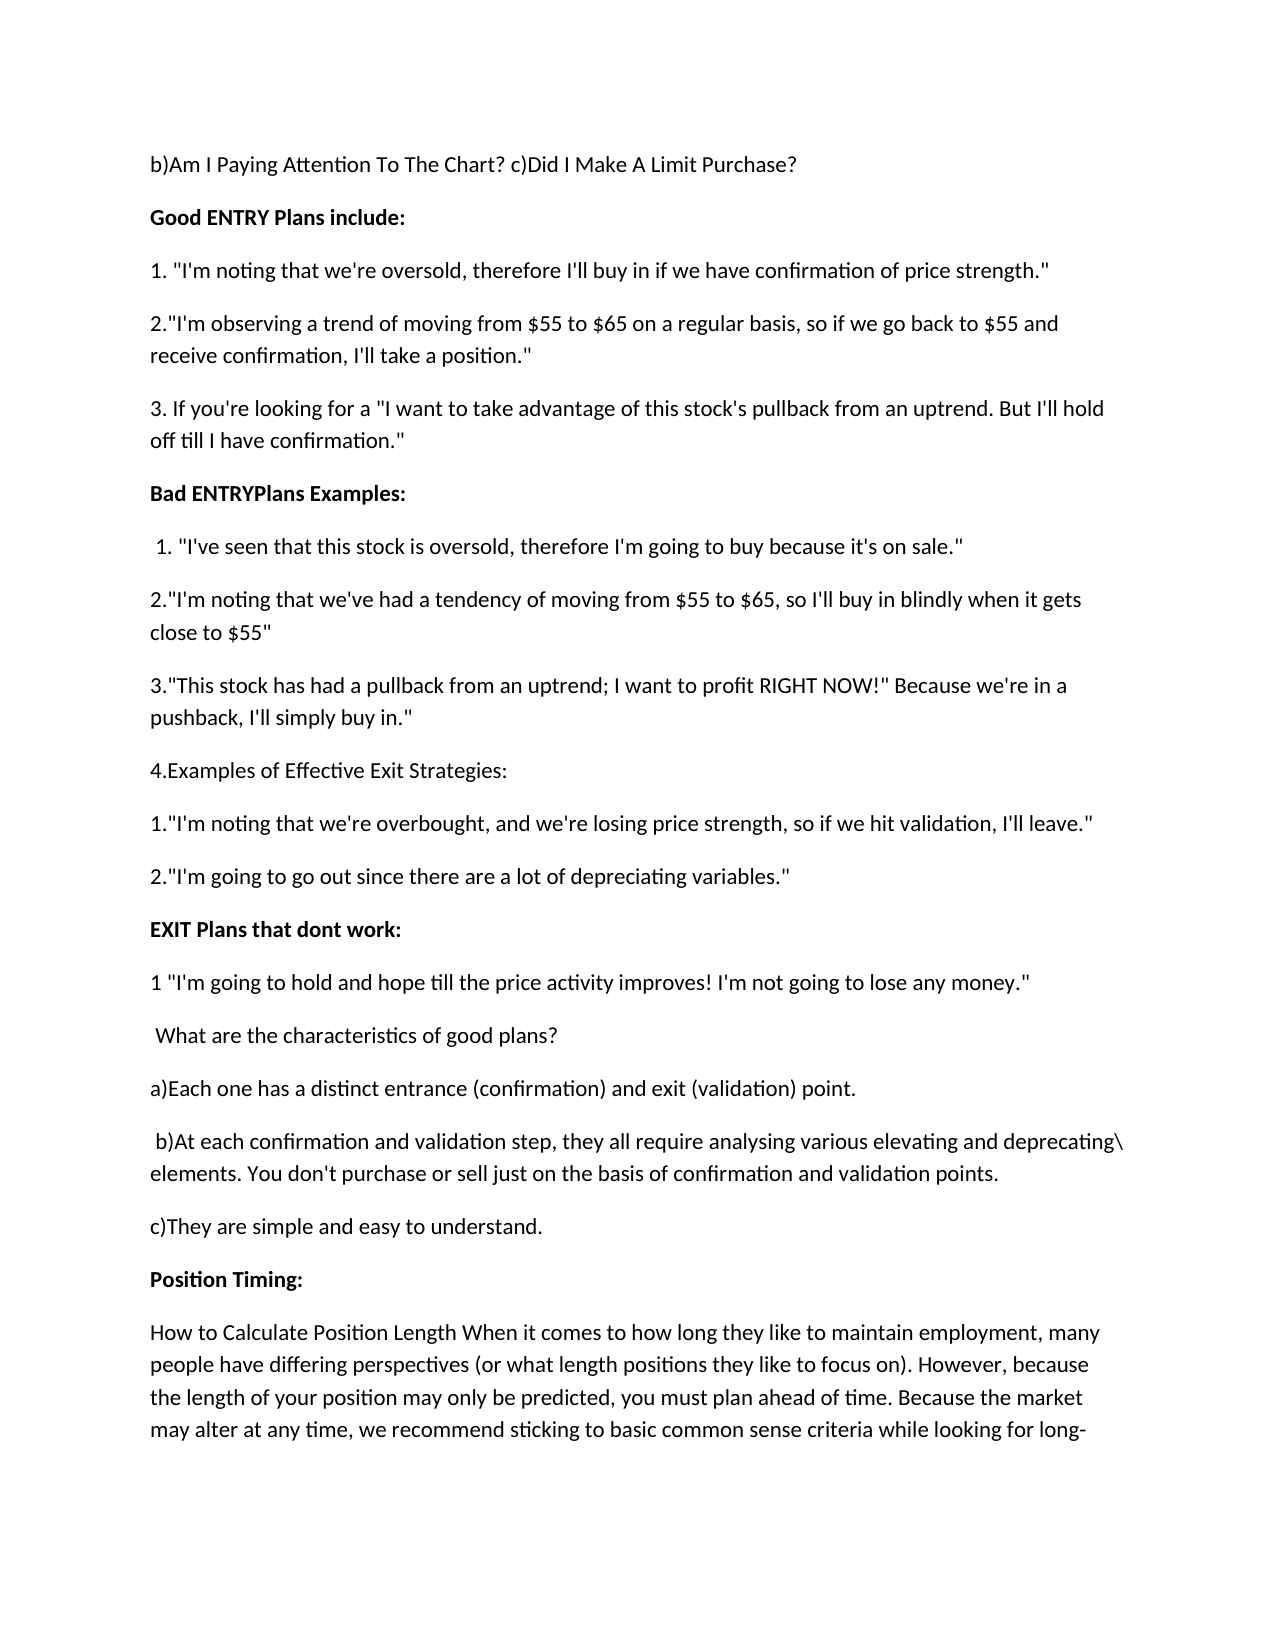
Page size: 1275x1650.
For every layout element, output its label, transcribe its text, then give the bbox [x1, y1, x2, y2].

text 2."I'm going to go out since there are a lot of depreciating variables." [150, 862, 1125, 890]
text a)Each one has a distinct entrance (confirmation) and exit (validation) point. [150, 1074, 1125, 1102]
text 1 "I'm going to hold and hope till the price activity improves! I'm not going to lose any money." [150, 968, 1125, 996]
text 2."I'm observing a trend of moving from $55 to $65 on a regular basis, so if we go back to $55 and receive confirmation, I'll take a position." [150, 309, 1125, 369]
text 2."I'm noting that we've had a tendency of moving from $55 to $65, so I'll buy in blindly when it gets close to $55" [150, 586, 1125, 646]
text What are the characteristics of good plans? [150, 1021, 1125, 1049]
text b)Am I Paying Attention To The Chart? c)Did I Make A Limit Purchase? [150, 150, 1125, 178]
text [150, 1318, 1125, 1443]
text 4.Examples of Effective Exit Strategies: [150, 756, 1125, 784]
text Good ENTRY Plans include: [150, 203, 1125, 231]
text 3. If you're looking for a "I want to take advantage of this stock's pullback from an uptrend. But I'll hold off till I have confirmation." [150, 394, 1125, 454]
text 1. "I've seen that this stock is oversold, therefore I'm going to buy because it's on sale." [150, 532, 1125, 561]
text 1."I'm noting that we're overbought, and we're losing price strength, so if we hit validation, I'll leave." [150, 809, 1125, 837]
text 1. "I'm noting that we're oversold, therefore I'll buy in if we have confirmation of price strength." [150, 256, 1125, 284]
text Position Timing: [150, 1265, 1125, 1293]
text c)They are simple and easy to understand. [150, 1212, 1125, 1240]
text EXIT Plans that dont work: [150, 915, 1125, 943]
text b)At each confirmation and validation step, they all require analysing various elevating and deprecating\elements. You don't purchase or sell just on the basis of confirmation and validation points. [150, 1127, 1125, 1187]
text Bad ENTRYPlans Examples: [150, 479, 1125, 507]
text 3."This stock has had a pullback from an uptrend; I want to profit RIGHT NOW!" Because we're in a pushback, I'll simply buy in." [150, 671, 1125, 731]
